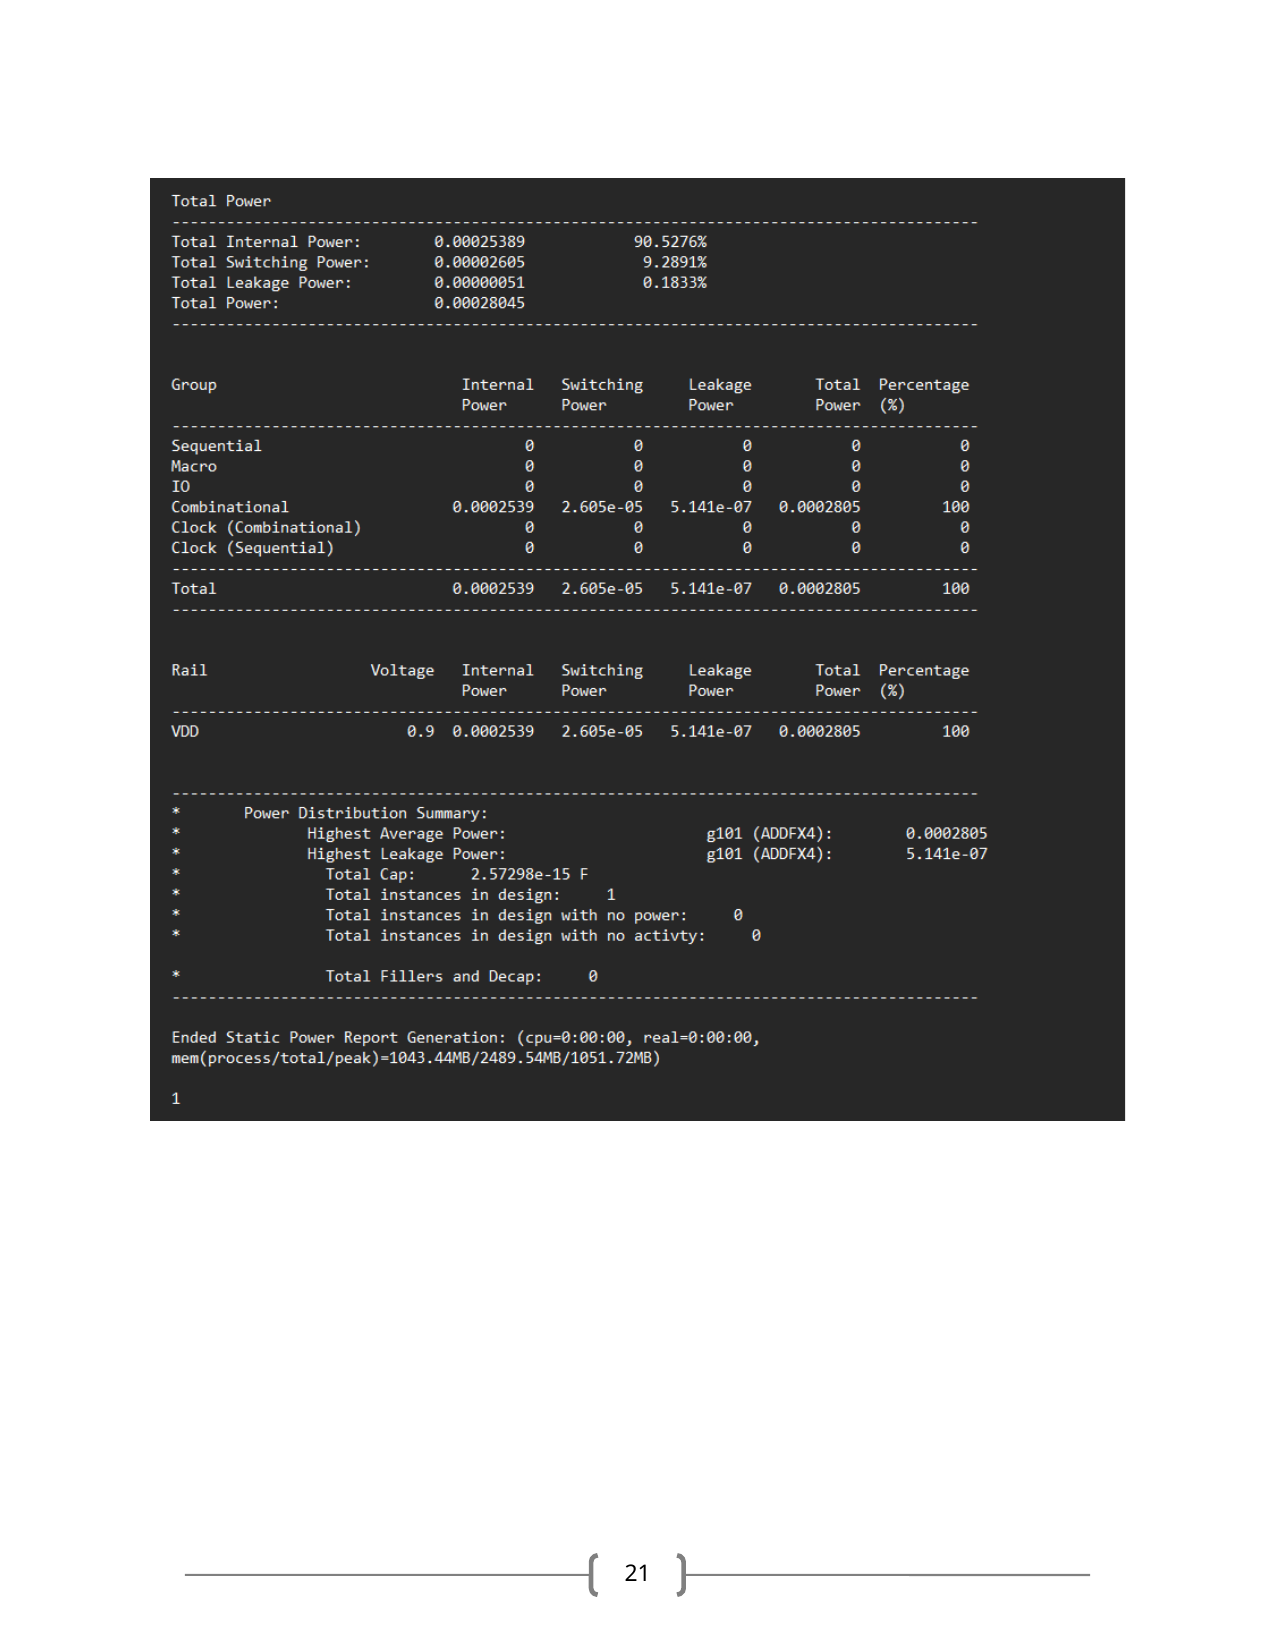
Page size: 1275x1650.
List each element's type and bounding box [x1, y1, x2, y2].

picture [150, 178, 1125, 1121]
